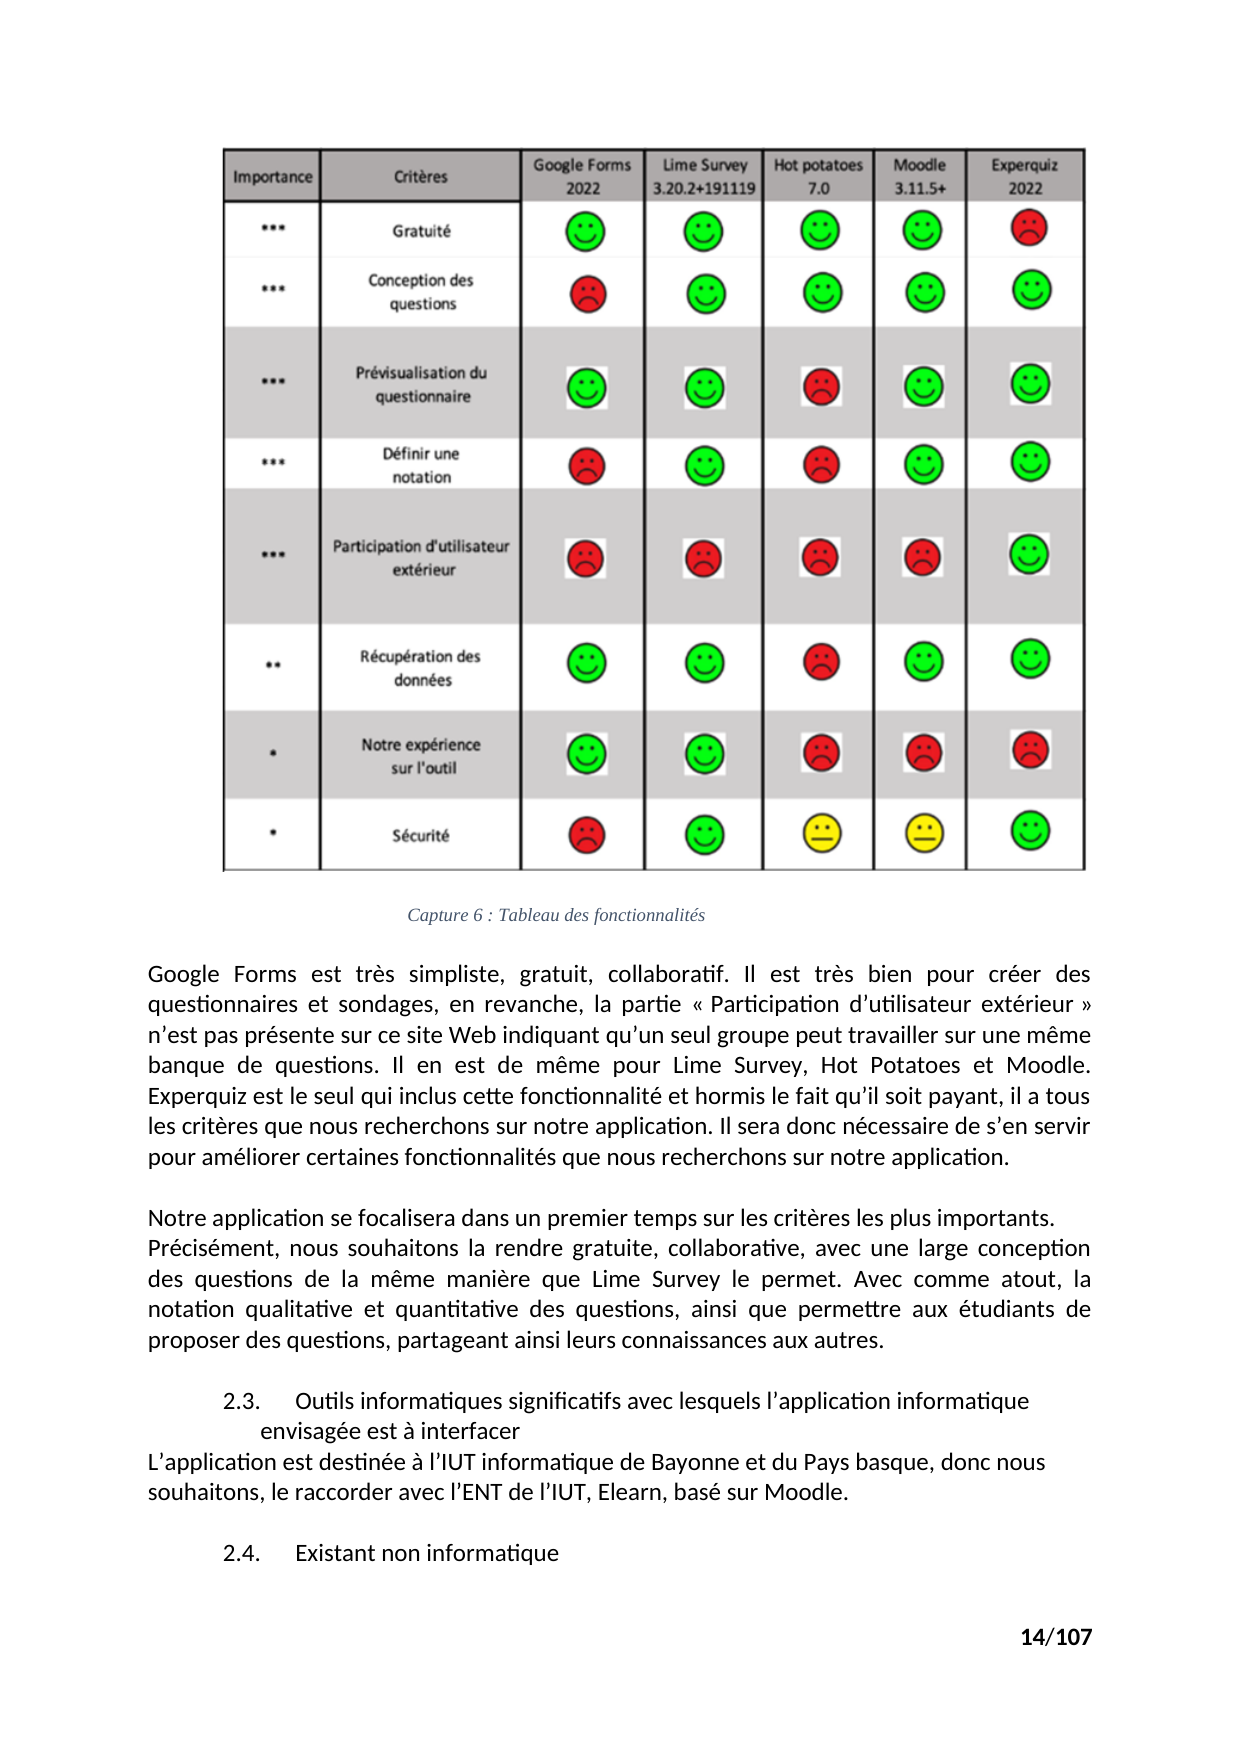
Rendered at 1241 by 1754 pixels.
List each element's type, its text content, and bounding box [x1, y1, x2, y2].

subtitle Outils informatiques significatifs avec lesquels l’application informatique envisagée est à interfacer [223, 1385, 1093, 1446]
picture [222, 147, 1087, 872]
text Notre application se focalisera dans un premier temps sur les critères les plus importants. [148, 1202, 1093, 1232]
subtitle Existant non informatique [223, 1538, 1093, 1568]
text L’application est destinée à l’IUT informatique de Bayonne et du Pays basque, donc nous souhaitons, le raccorder avec l’ENT de l’IUT, Elearn, basé sur Moodle. [148, 1446, 1093, 1507]
text Précisément, nous souhaitons la rendre gratuite, collaborative, avec une large conception des questions de la même manière que Lime Survey le permet. Avec comme atout, la notation qualitative et quantitative des questions, ainsi que permettre aux étudiants de proposer des questions, partageant ainsi leurs connaissances aux autres. [148, 1232, 1093, 1354]
text Google Forms est très simpliste, gratuit, collaboratif. Il est très bien pour créer des questionnaires et sondages, en revanche, la partie « Participation d’utilisateur extérieur » n’est pas présente sur ce site Web indiquant qu’un seul groupe peut travailler sur une même banque de questions. Il en est de même pour Lime Survey, Hot Potatoes et Moodle. Experquiz est le seul qui inclus cette fonctionnalité et hormis le fait qu’il soit payant, il a tous les critères que nous recherchons sur notre application. Il sera donc nécessaire de s’en servir pour améliorer certaines fonctionnalités que nous recherchons sur notre application. [148, 958, 1093, 1171]
